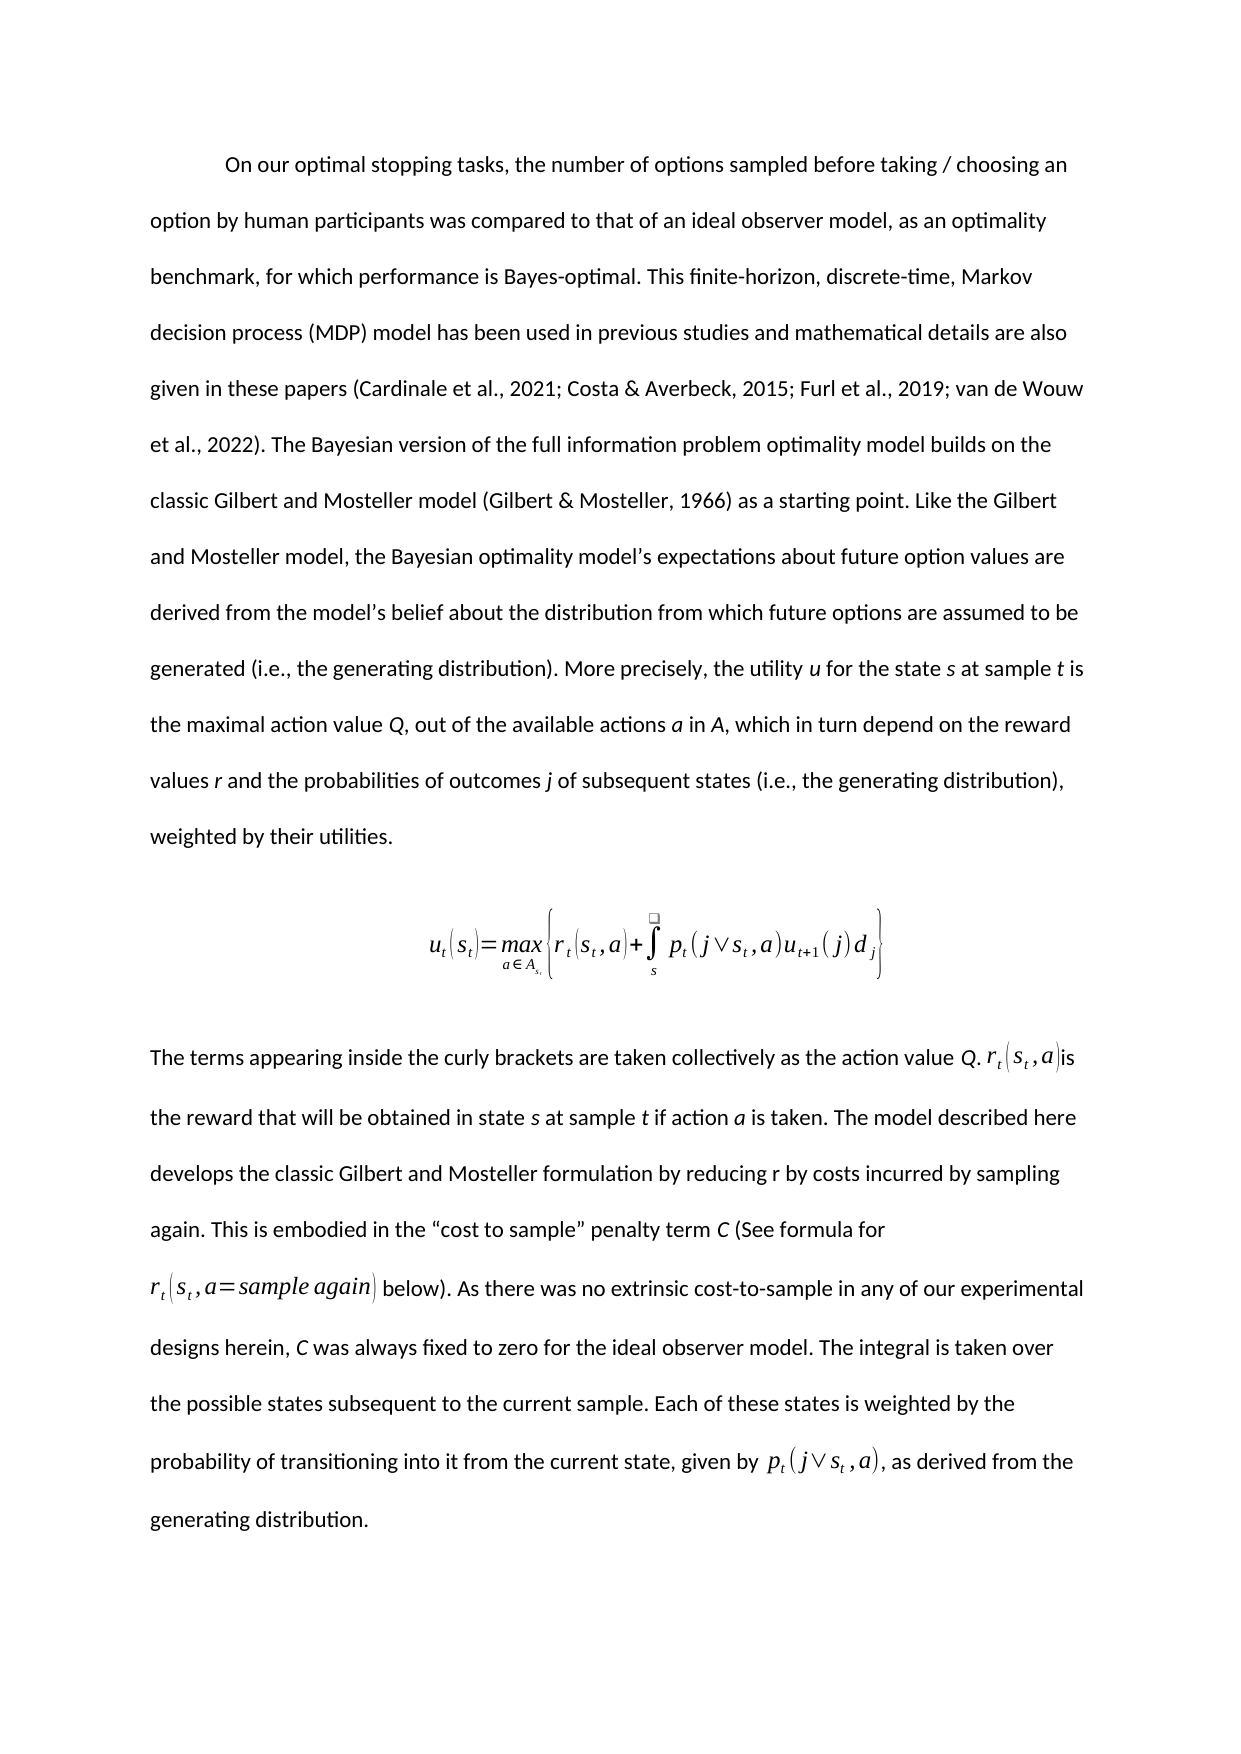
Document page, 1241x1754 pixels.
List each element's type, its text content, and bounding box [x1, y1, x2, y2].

text On our optimal stopping tasks, the number of options sampled before taking / choosing an option by human participants was compared to that of an ideal observer model, as an optimality benchmark, for which performance is Bayes-optimal. This finite-horizon, discrete-time, Markov decision process (MDP) model has been used in previous studies and mathematical details are also given in these papers (Cardinale et al., 2021; Costa & Averbeck, 2015; Furl et al., 2019; van de Wouw et al., 2022). The Bayesian version of the full information problem optimality model builds on the classic Gilbert and Mosteller model (Gilbert & Mosteller, 1966) as a starting point. Like the Gilbert and Mosteller model, the Bayesian optimality model’s expectations about future option values are derived from the model’s belief about the distribution from which future options are assumed to be generated (i.e., the generating distribution). More precisely, the utility u for the state s at sample t is the maximal action value Q, out of the available actions a in A, which in turn depend on the reward values r and the probabilities of outcomes j of subsequent states (i.e., the generating distribution), weighted by their utilities. [150, 150, 1090, 851]
text The terms appearing inside the curly brackets are taken collectively as the action value Q. is the reward that will be obtained in state s at sample t if action a is taken. The model described here develops the classic Gilbert and Mosteller formulation by reducing r by costs incurred by sampling again. This is embodied in the “cost to sample” penalty term C (See formula for below). As there was no extrinsic cost-to-sample in any of our experimental designs herein, C was always fixed to zero for the ideal observer model. The integral is taken over the possible states subsequent to the current sample. Each of these states is weighted by the probability of transitioning into it from the current state, given by , as derived from the generating distribution. [150, 1040, 1090, 1533]
